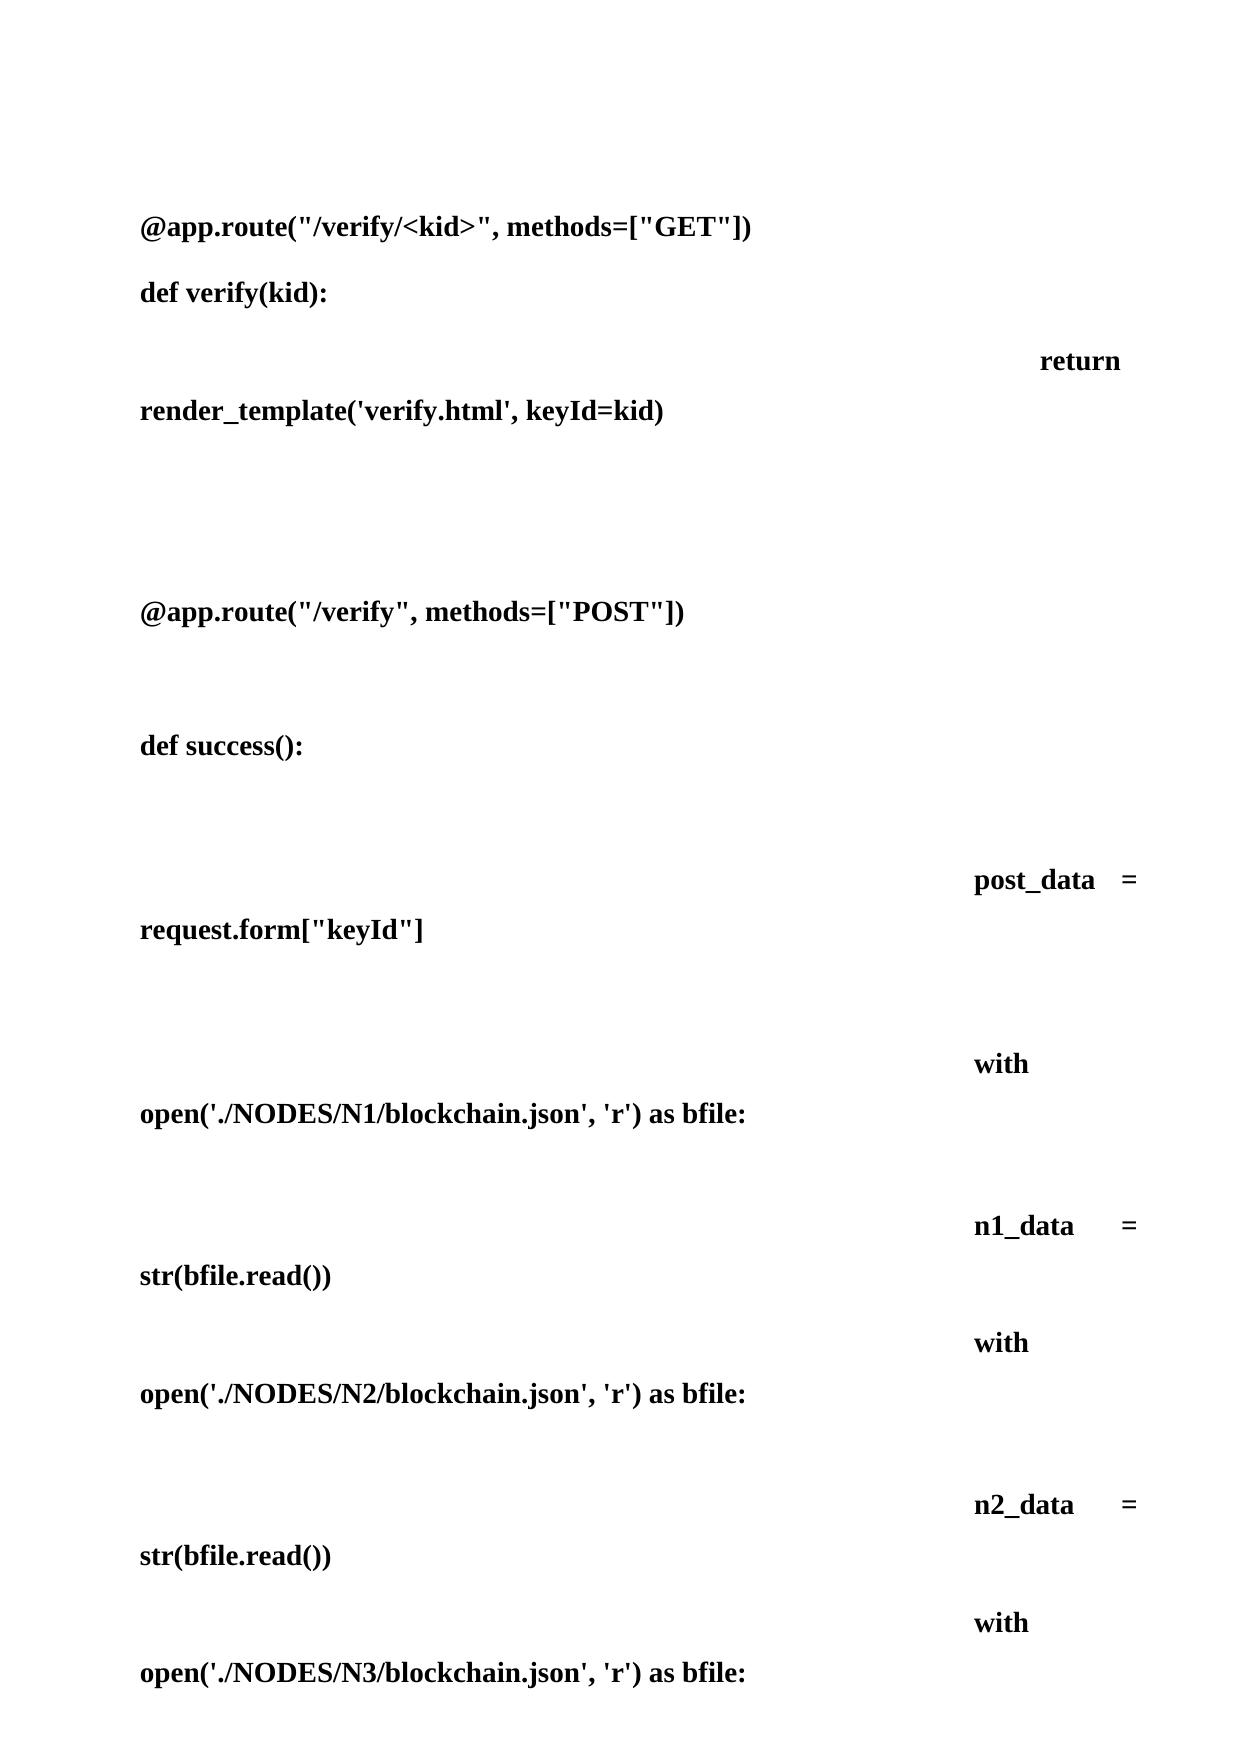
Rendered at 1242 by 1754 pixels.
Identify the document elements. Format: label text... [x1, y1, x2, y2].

text n1_data = str(bfile.read()) [139, 1163, 1137, 1292]
text def success(): [139, 728, 1137, 761]
text def verify(kid): [139, 276, 1137, 309]
text @app.route("/verify", methods=["POST"]) [139, 594, 1137, 627]
text with open('./NODES/N3/blockchain.json', 'r') as bfile: [139, 1605, 1137, 1689]
text return render_template('verify.html', keyId=kid) [139, 343, 1137, 426]
text n2_data = str(bfile.read()) [139, 1443, 1137, 1571]
text with open('./NODES/N1/blockchain.json', 'r') as bfile: [139, 1046, 1137, 1130]
text @app.route("/verify/<kid>", methods=["GET"]) [139, 209, 1137, 242]
text post_data = request.form["keyId"] [139, 862, 1137, 946]
text with open('./NODES/N2/blockchain.json', 'r') as bfile: [139, 1325, 1137, 1409]
